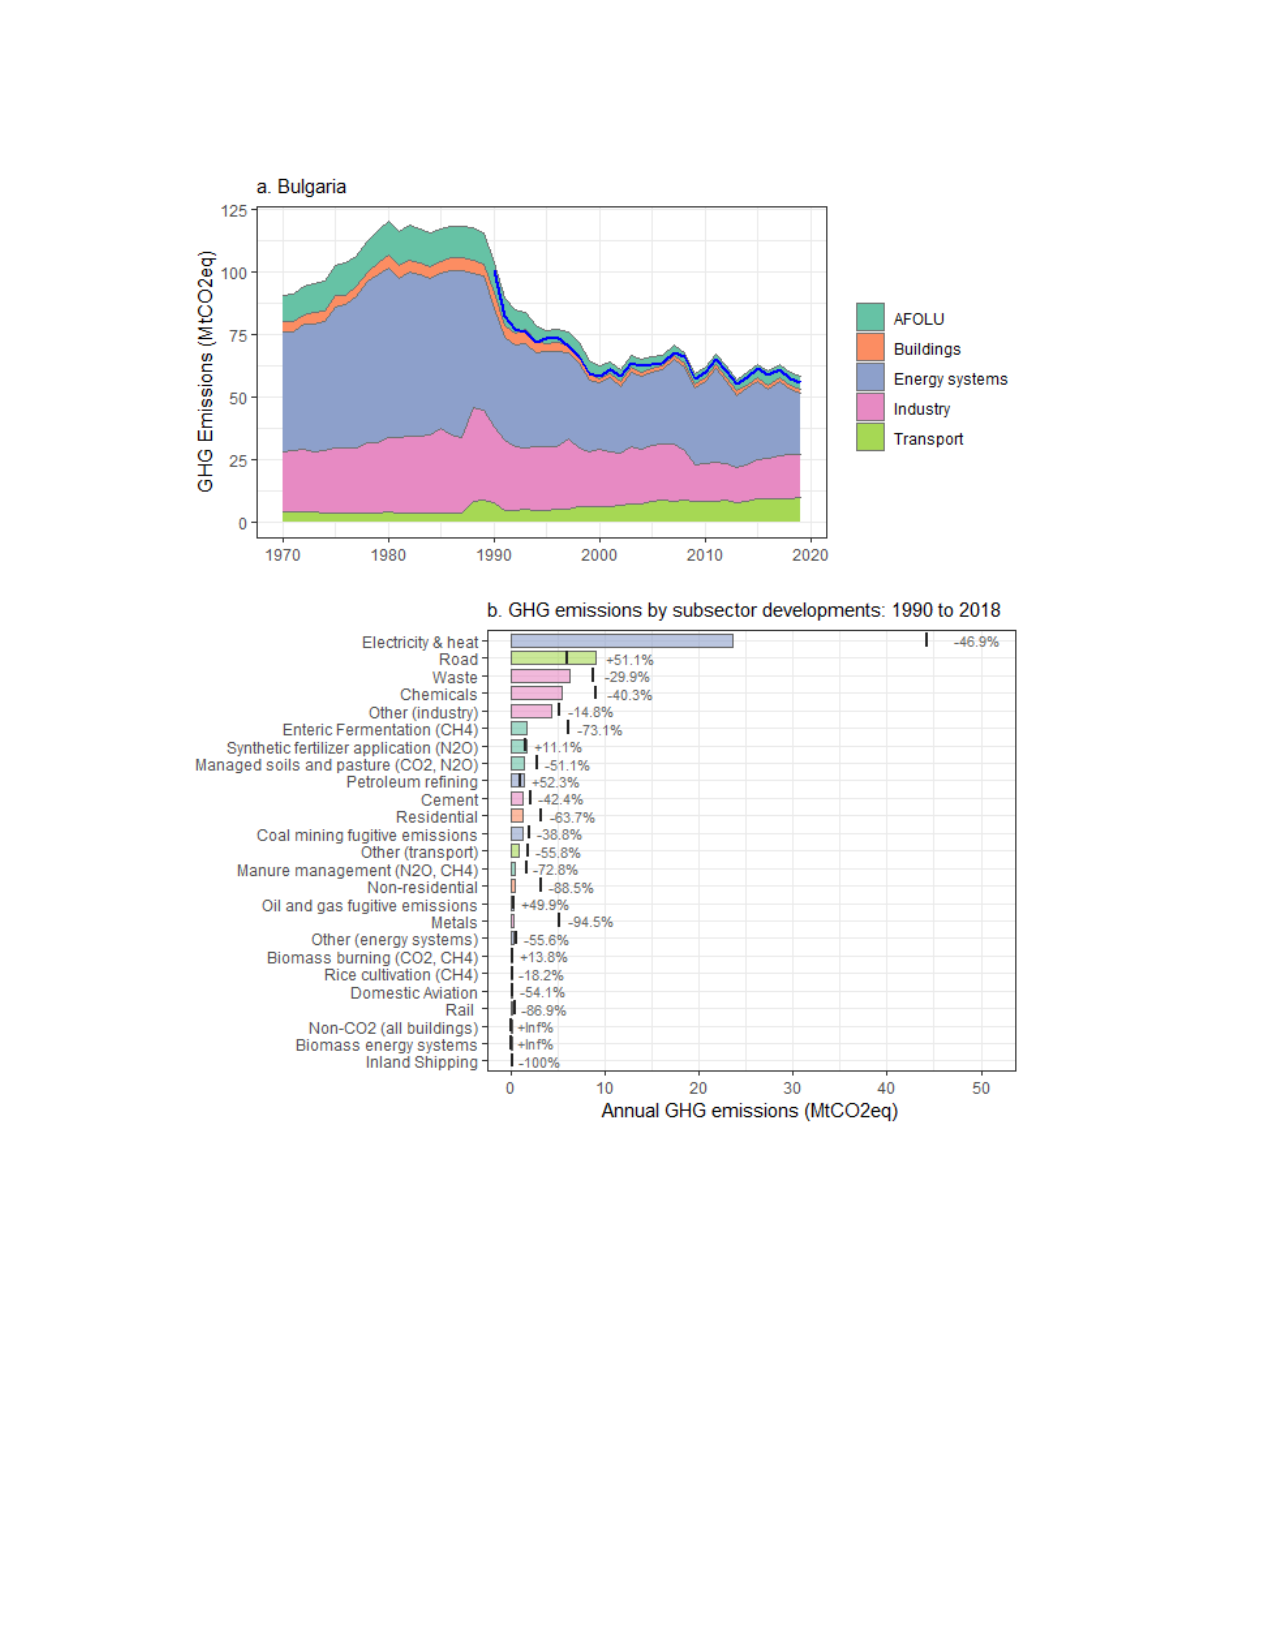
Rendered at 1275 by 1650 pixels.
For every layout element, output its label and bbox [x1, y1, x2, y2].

picture [168, 150, 1044, 1150]
